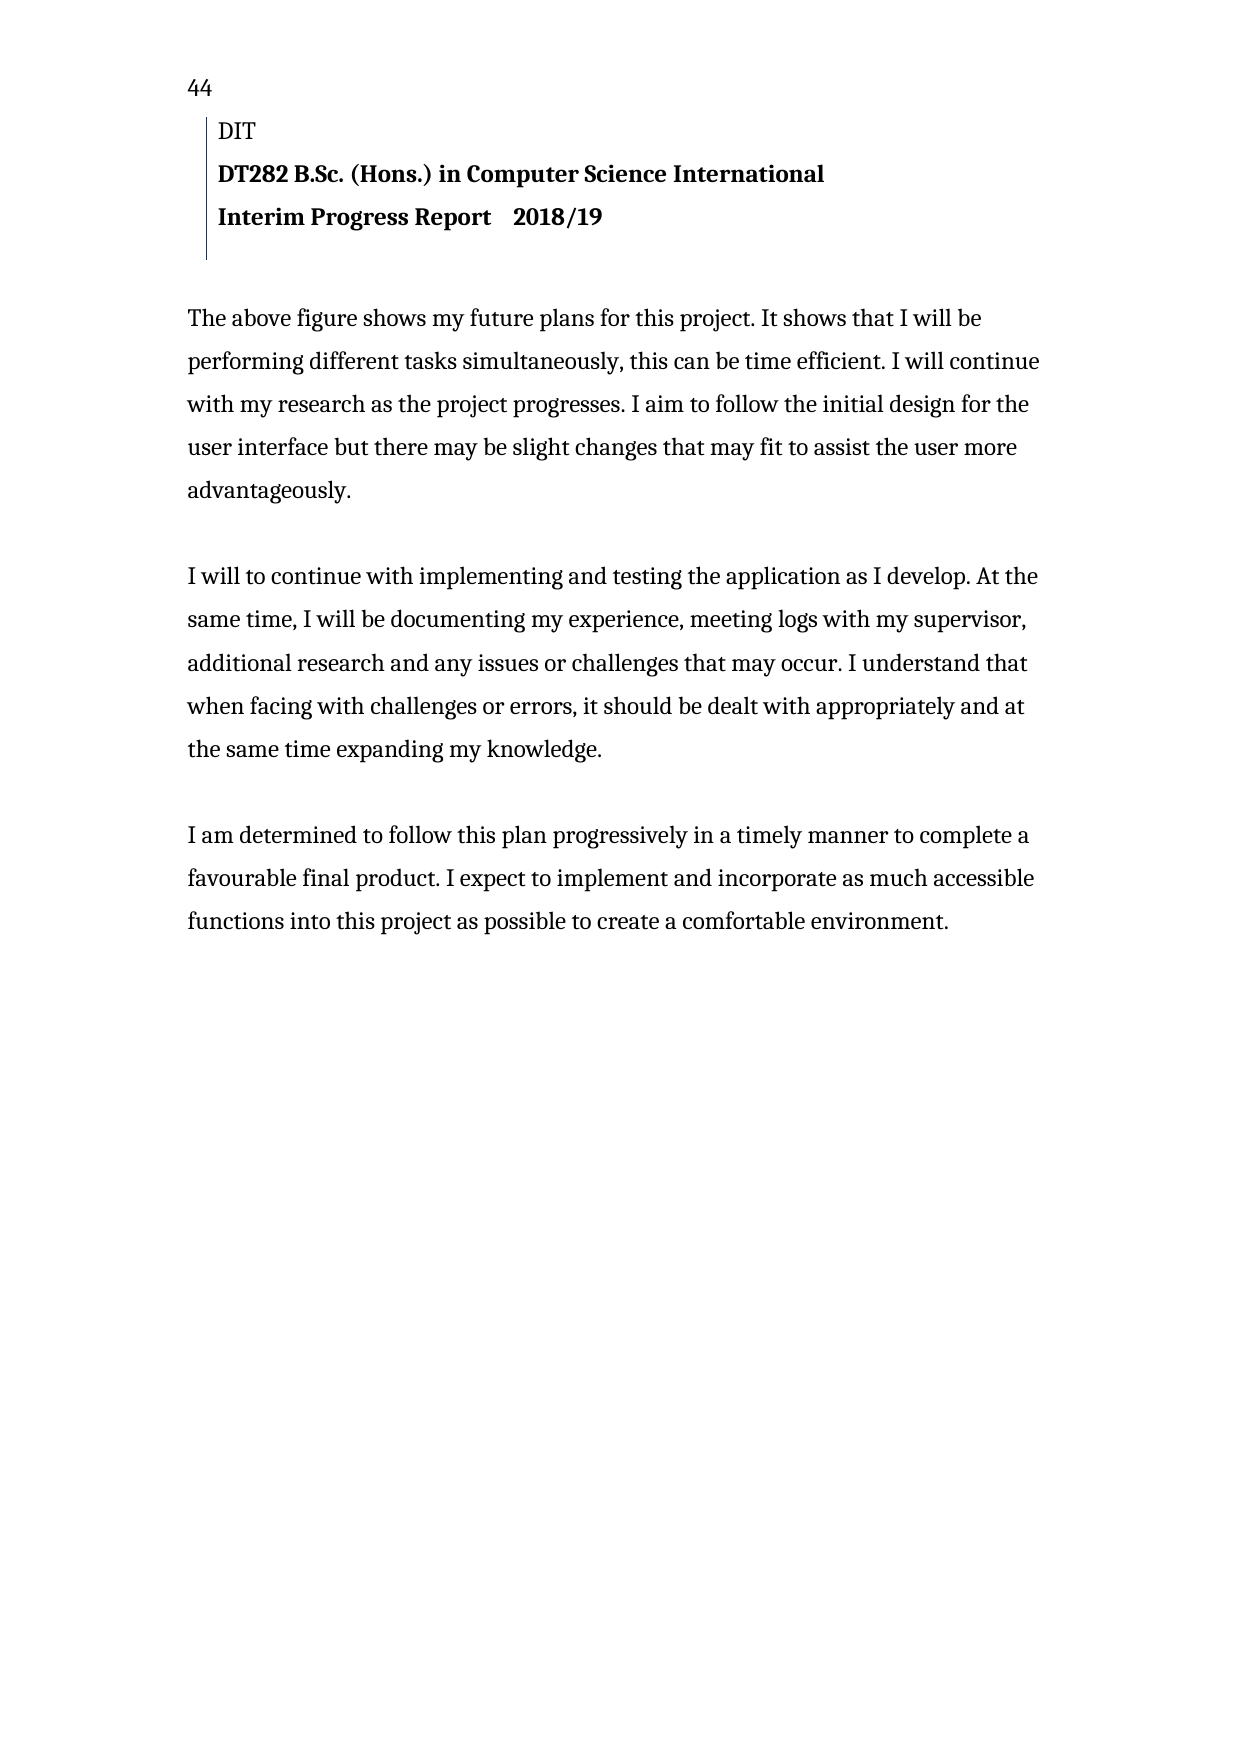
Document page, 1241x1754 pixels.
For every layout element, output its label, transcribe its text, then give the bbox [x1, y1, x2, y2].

text I will to continue with implementing and testing the application as I develop. At the same time, I will be documenting my experience, meeting logs with my supervisor, additional research and any issues or challenges that may occur. I understand that when facing with challenges or errors, it should be dealt with appropriately and at the same time expanding my knowledge. [187, 562, 1053, 763]
text The above figure shows my future plans for this project. It shows that I will be performing different tasks simultaneously, this can be time efficient. I will continue with my research as the project progresses. I aim to follow the initial design for the user interface but there may be slight changes that may fit to assist the user more advantageously. [187, 303, 1053, 505]
text I am determined to follow this plan progressively in a timely manner to complete a favourable final product. I expect to implement and incorporate as much accessible functions into this project as possible to create a comfortable environment. [187, 821, 1053, 936]
